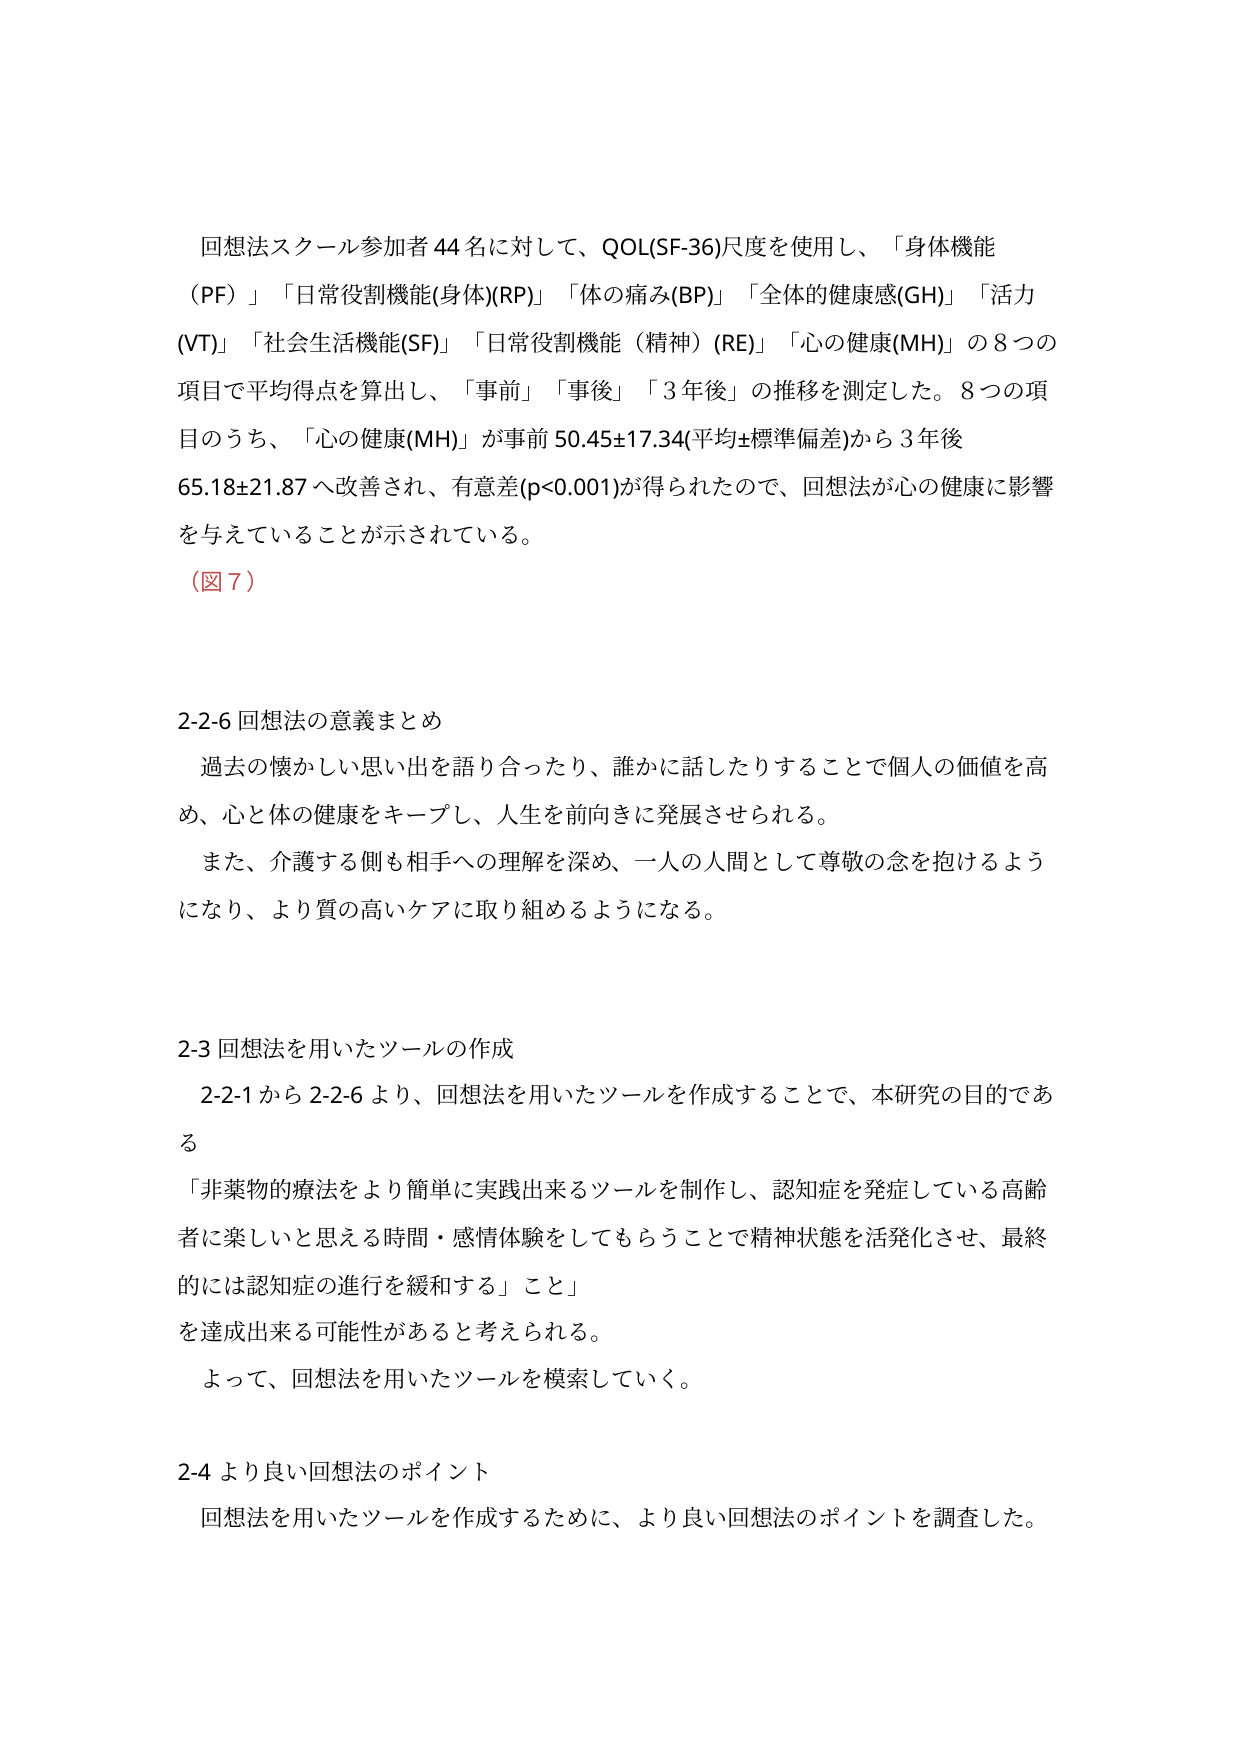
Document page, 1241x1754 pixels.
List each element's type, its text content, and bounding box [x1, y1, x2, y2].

text を達成出来る可能性があると考えられる。 [177, 1310, 1063, 1352]
text よって、回想法を用いたツールを模索していく。 [177, 1357, 1063, 1398]
text 回想法を用いたツールを作成するために、より良い回想法のポイントを調査した。 [177, 1496, 1063, 1538]
text 2-2-6 回想法の意義まとめ [177, 698, 1063, 740]
text 回想法スクール参加者44名に対して、QOL(SF-36)尺度を使用し、「身体機能（PF）」「日常役割機能(身体)(RP)」「体の痛み(BP)」「全体的健康感(GH)」「活力(VT)」「社会生活機能(SF)」「日常役割機能（精神）(RE)」「心の健康(MH)」の８つの項目で平均得点を算出し、「事前」「事後」「３年後」の推移を測定した。８つの項目のうち、「心の健康(MH)」が事前50.45±17.34(平均±標準偏差)から３年後65.18±21.87へ改善され、有意差(p<0.001)が得られたので、回想法が心の健康に影響を与えていることが示されている。 [177, 225, 1063, 554]
text 2-3 回想法を用いたツールの作成 [177, 1027, 1063, 1068]
text 過去の懐かしい思い出を語り合ったり、誰かに話したりすることで個人の価値を高め、心と体の健康をキープし、人生を前向きに発展させられる。 [177, 745, 1063, 834]
text 「非薬物的療法をより簡単に実践出来るツールを制作し、認知症を発症している高齢者に楽しいと思える時間・感情体験をしてもらうことで精神状態を活発化させ、最終的には認知症の進行を緩和する」こと」 [177, 1168, 1063, 1305]
text 2-4 より良い回想法のポイント [177, 1449, 1063, 1491]
text 2-2-1から2-2-6より、回想法を用いたツールを作成することで、本研究の目的である [177, 1073, 1063, 1163]
text また、介護する側も相手への理解を深め、一人の人間として尊敬の念を抱けるようになり、より質の高いケアに取り組めるようになる。 [177, 839, 1063, 929]
text （図７） [177, 559, 1063, 601]
